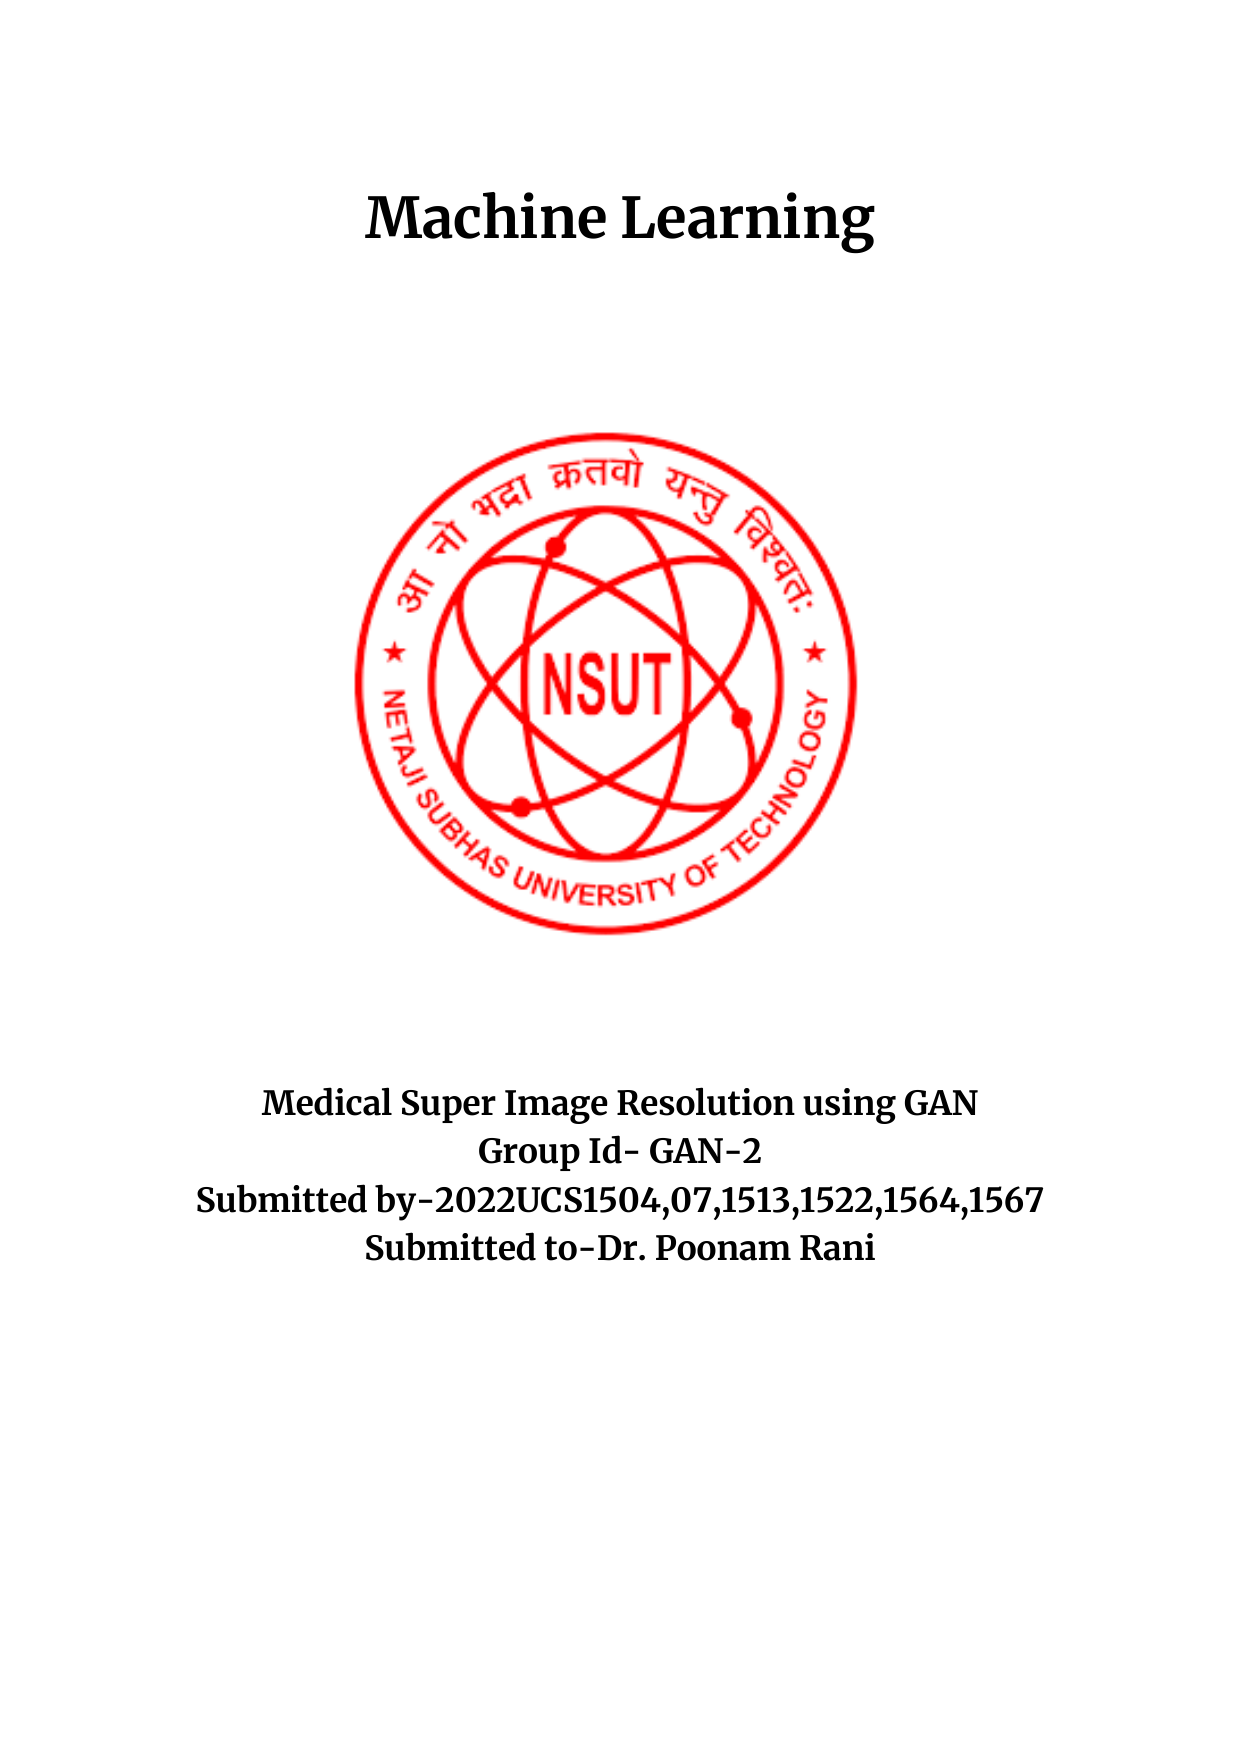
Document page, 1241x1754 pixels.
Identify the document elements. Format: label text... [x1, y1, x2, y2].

text Submitted to-Dr. Poonam Rani [150, 1227, 1090, 1269]
text Medical Super Image Resolution using GAN [150, 1083, 1090, 1125]
text Machine Learning [150, 183, 1090, 254]
text Submitted by-2022UCS1504,07,1513,1522,1564,1567 [150, 1179, 1090, 1221]
text Group Id- GAN-2 [150, 1131, 1090, 1173]
picture [351, 430, 862, 940]
